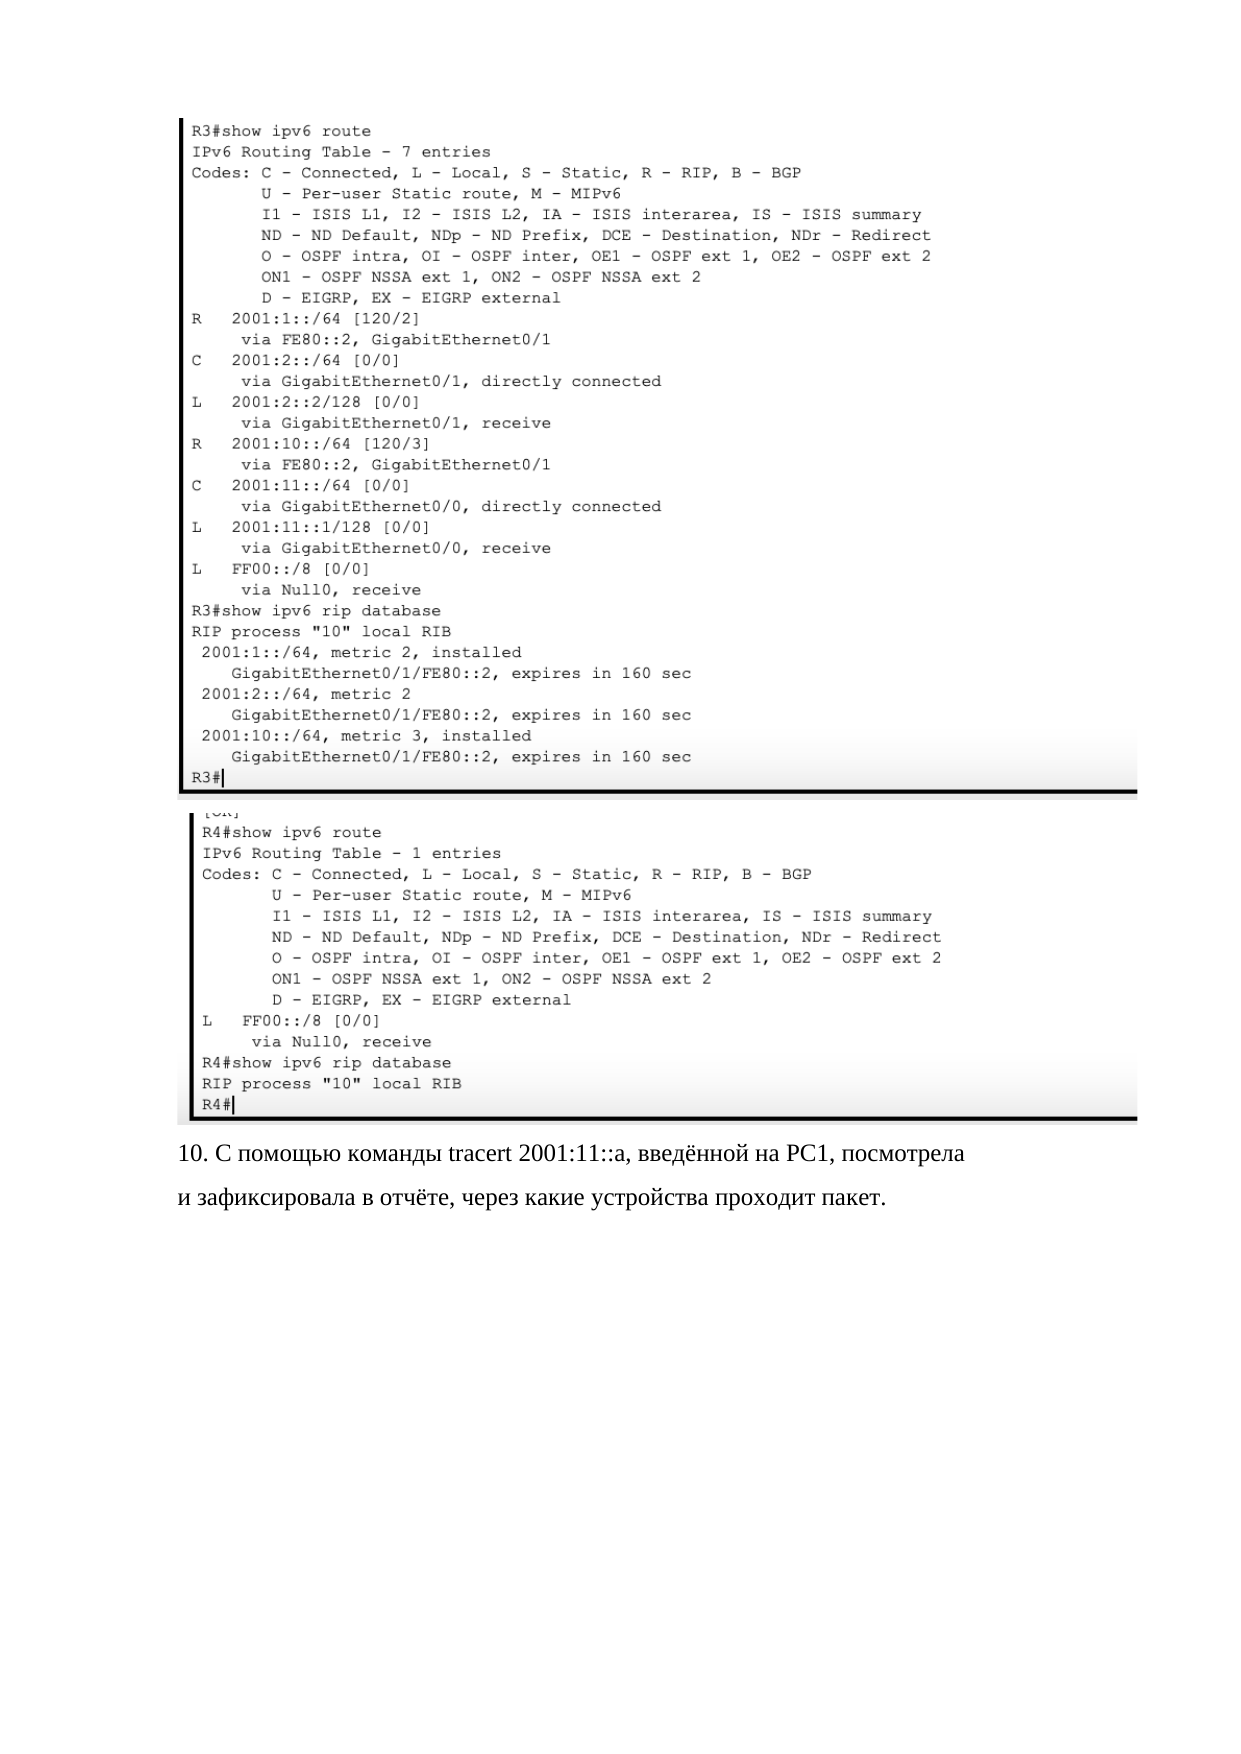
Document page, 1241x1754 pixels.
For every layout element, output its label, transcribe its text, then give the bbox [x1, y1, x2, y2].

text и зафиксировала в отчёте, через какие устройства проходит пакет. [177, 1182, 1152, 1210]
picture [177, 118, 1138, 800]
picture [177, 813, 1138, 1125]
text 10. С помощью команды tracert 2001:11::a, введённой на PC1, посмотрела [177, 1138, 1152, 1167]
